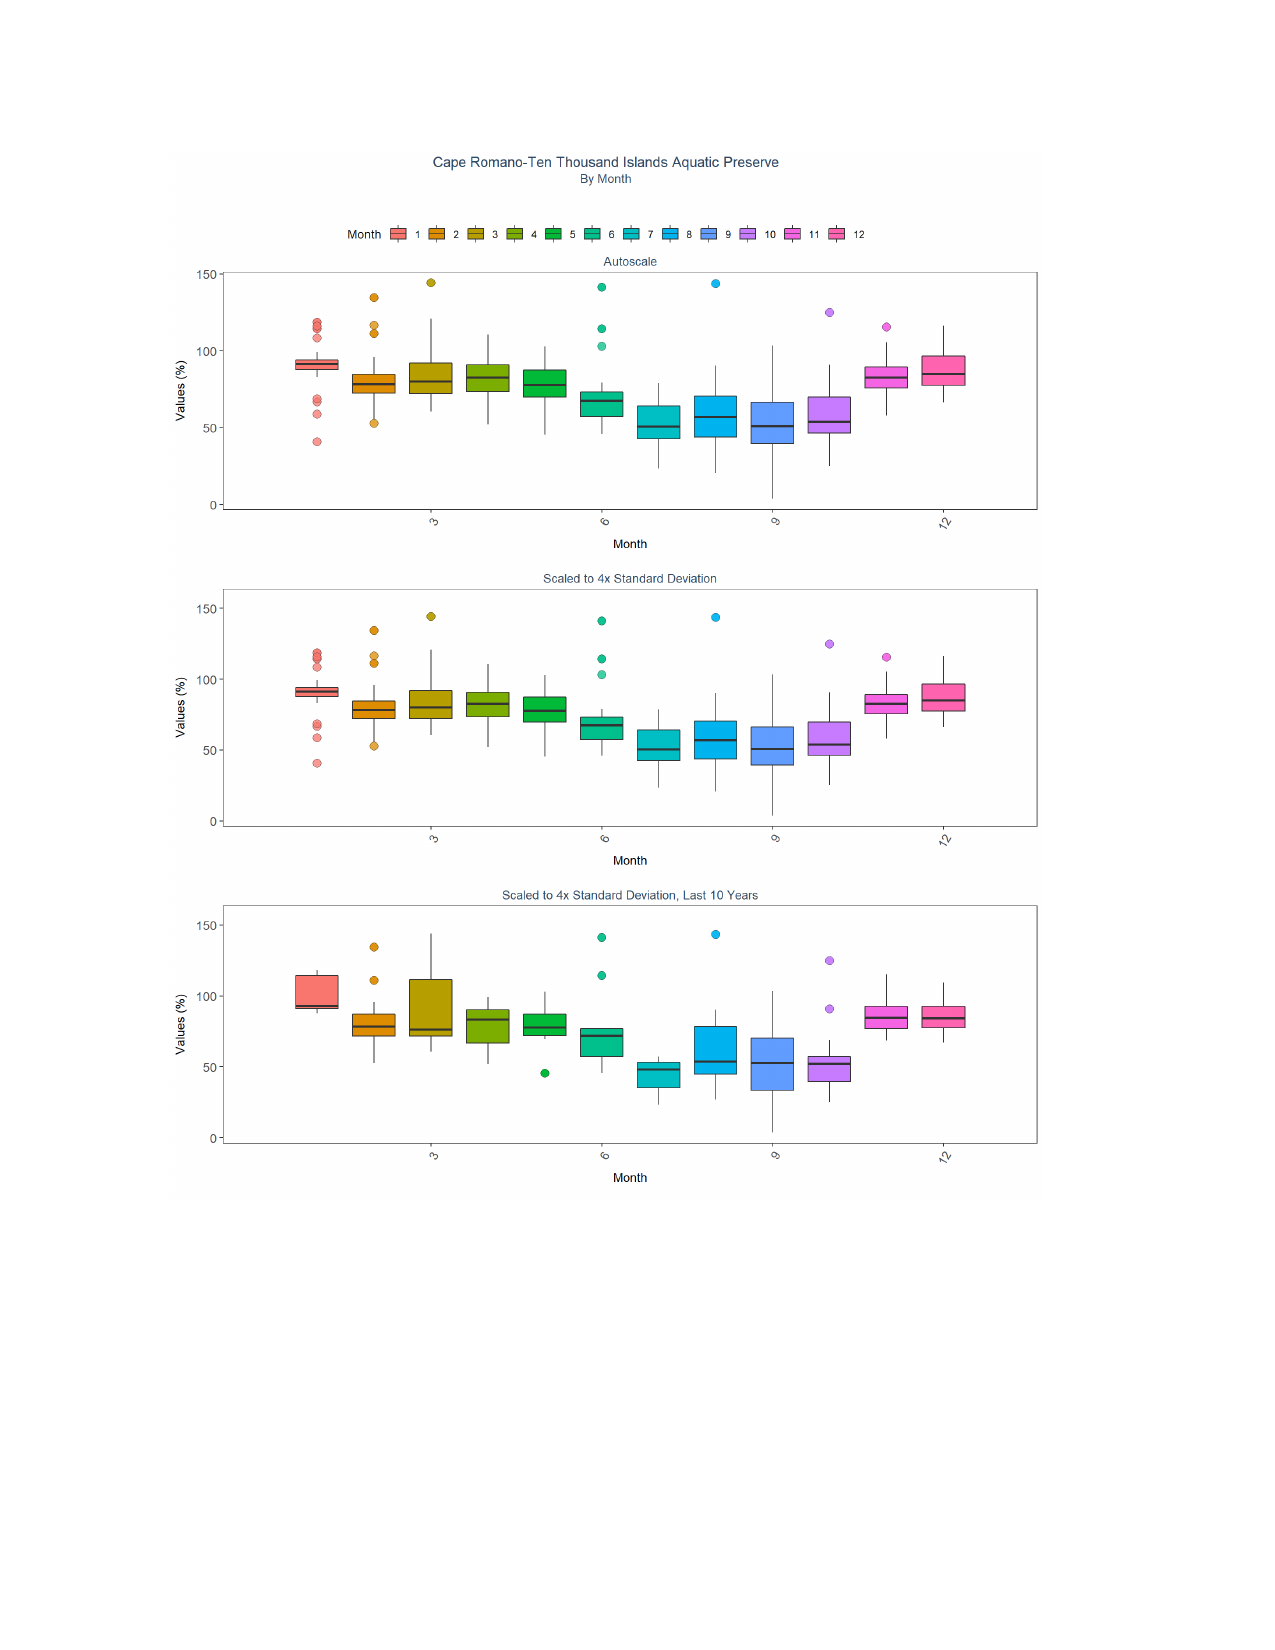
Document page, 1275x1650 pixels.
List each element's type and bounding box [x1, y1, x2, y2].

picture [168, 150, 1044, 1200]
